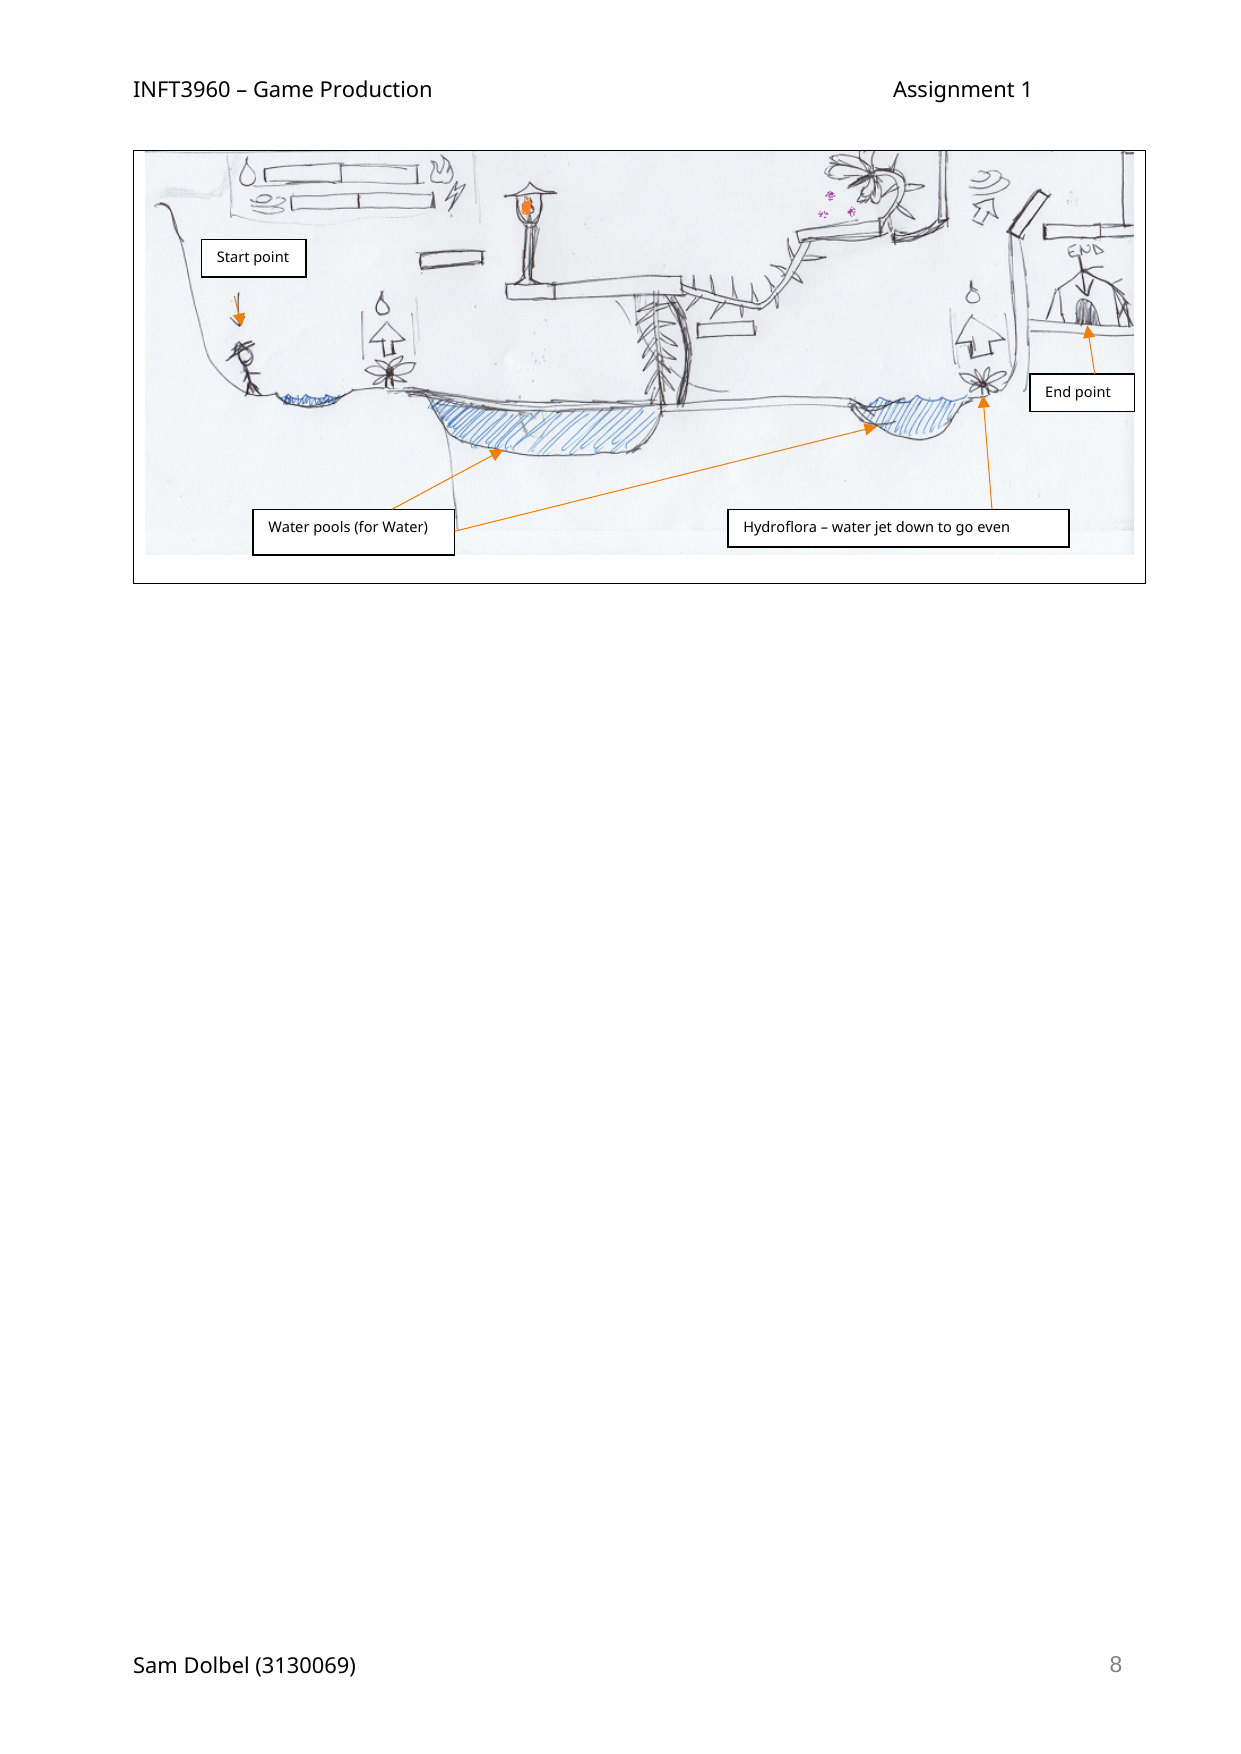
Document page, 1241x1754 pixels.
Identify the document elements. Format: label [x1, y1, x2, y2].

table_header [134, 151, 1145, 583]
picture [144, 151, 1134, 555]
